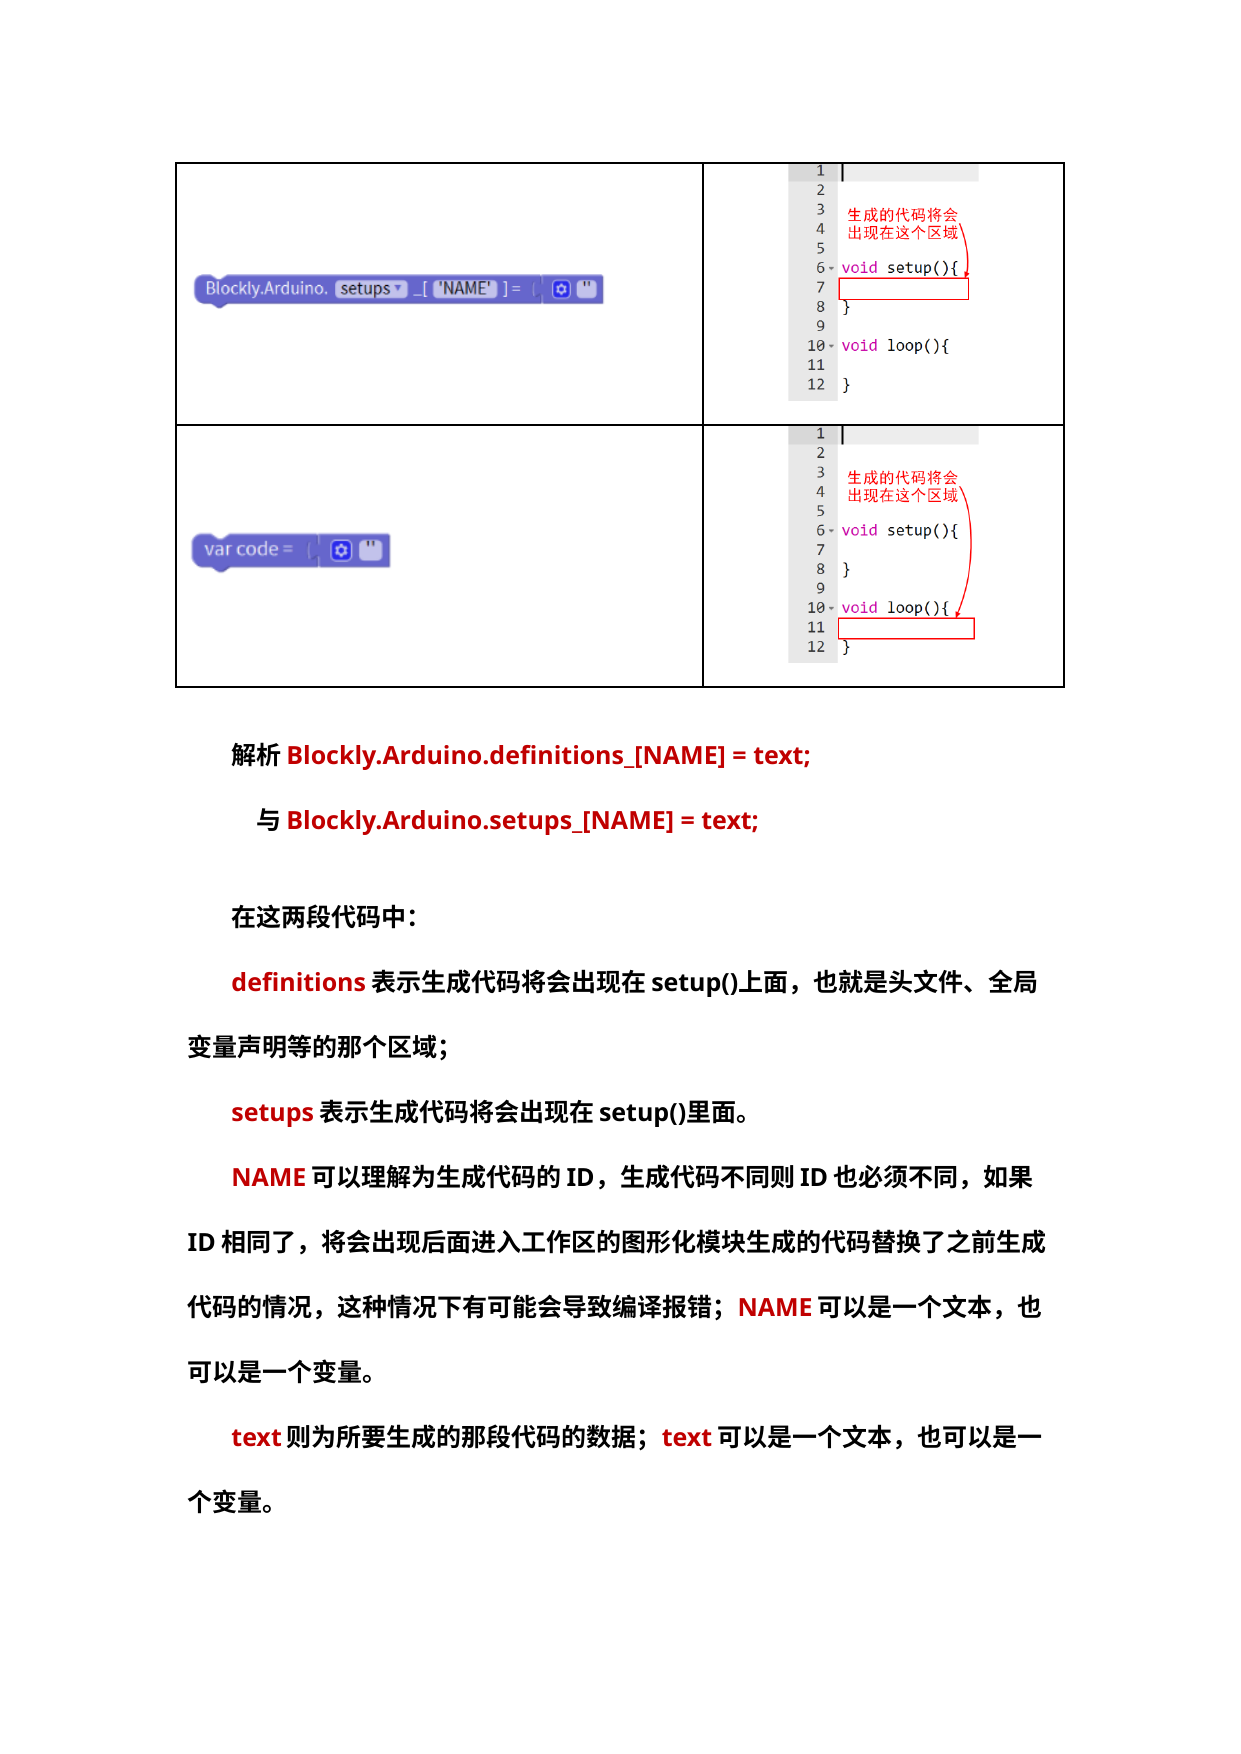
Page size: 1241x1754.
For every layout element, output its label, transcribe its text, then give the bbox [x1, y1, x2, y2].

list NAME可以理解为生成代码的ID，生成代码不同则ID也必须不同，如果ID相同了，将会出现后面进入工作区的图形化模块生成的代码替换了之前生成代码的情况，这种情况下有可能会导致编译报错；NAME可以是一个文本，也可以是一个变量。 [187, 1143, 1053, 1403]
list 解析Blockly.Arduino.definitions_[NAME] = text; [187, 721, 1053, 786]
list setups表示生成代码将会出现在setup()里面。 [187, 1078, 1053, 1143]
list 在这两段代码中： [187, 883, 1053, 948]
list text则为所要生成的那段代码的数据；text可以是一个文本，也可以是一个变量。 [187, 1403, 1053, 1533]
list definitions表示生成代码将会出现在setup()上面，也就是头文件、全局变量声明等的那个区域； [187, 948, 1053, 1078]
table_cell [177, 426, 702, 686]
table_cell [177, 164, 702, 424]
table_cell [704, 164, 1063, 424]
picture [187, 523, 398, 583]
picture [187, 261, 608, 321]
picture [788, 426, 979, 663]
table_cell [704, 426, 1063, 686]
list 与Blockly.Arduino.setups_[NAME] = text; [187, 786, 1053, 851]
picture [788, 164, 979, 401]
